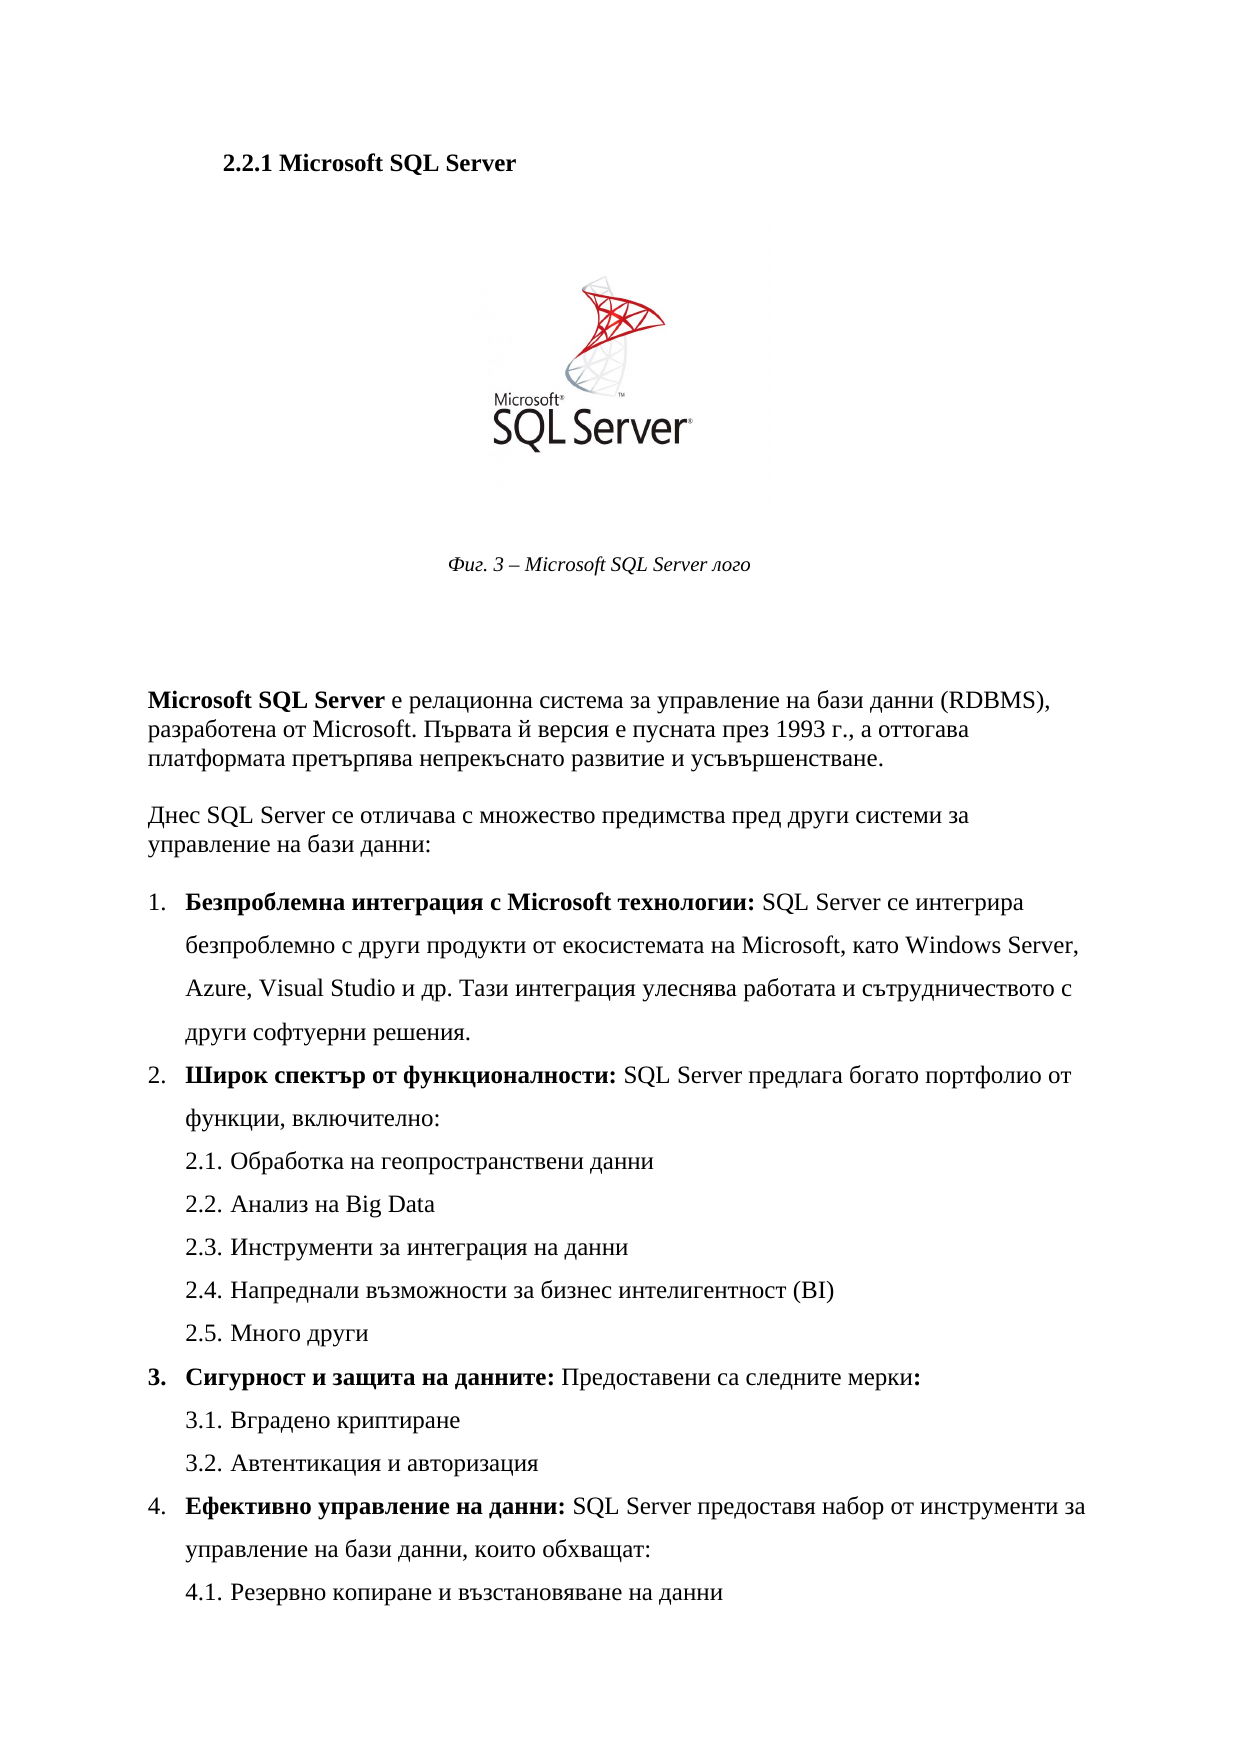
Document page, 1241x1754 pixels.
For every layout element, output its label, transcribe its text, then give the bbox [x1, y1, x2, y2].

text Днес SQL Server се отличава с множество предимства пред други системи за управление на бази данни: [148, 801, 1093, 858]
subtitle 2.2.1 Microsoft SQL Server [148, 148, 1093, 176]
list Напреднали възможности за бизнес интелигентност (BI) [185, 1275, 1093, 1304]
list Безпроблемна интеграция с Microsoft технологии: SQL Server се интегрира безпроблемно с други продукти от екосистемата на Microsoft, като Windows Server, Azure, Visual Studio и др. Тази интеграция улеснява работата и сътрудничеството с други софтуерни решения. [148, 887, 1093, 1045]
picture [412, 215, 774, 513]
list Автентикация и авторизация [185, 1448, 1093, 1477]
list Сигурност и защита на данните: Предоставени са следните мерки: [148, 1362, 1093, 1390]
list Вградено криптиране [185, 1405, 1093, 1433]
list Анализ на Big Data [185, 1189, 1093, 1218]
list Инструменти за интеграция на данни [185, 1232, 1093, 1261]
list Обработка на геопространствени данни [185, 1146, 1093, 1175]
text Фиг. 3 – Microsoft SQL Server лого [448, 552, 1093, 576]
list Ефективно управление на данни: SQL Server предоставя набор от инструменти за управление на бази данни, които обхващат: [148, 1491, 1093, 1563]
list Широк спектър от функционалности: SQL Server предлага богато портфолио от функции, включително: [148, 1060, 1093, 1132]
text Microsoft SQL Server е релационна система за управление на бази данни (RDBMS), разработена от Microsoft. Първата й версия е пусната през 1993 г., а оттогава платформата претърпява непрекъснато развитие и усъвършенстване. [148, 685, 1093, 771]
list Много други [185, 1318, 1093, 1347]
list Резервно копиране и възстановяване на данни [185, 1577, 1093, 1606]
